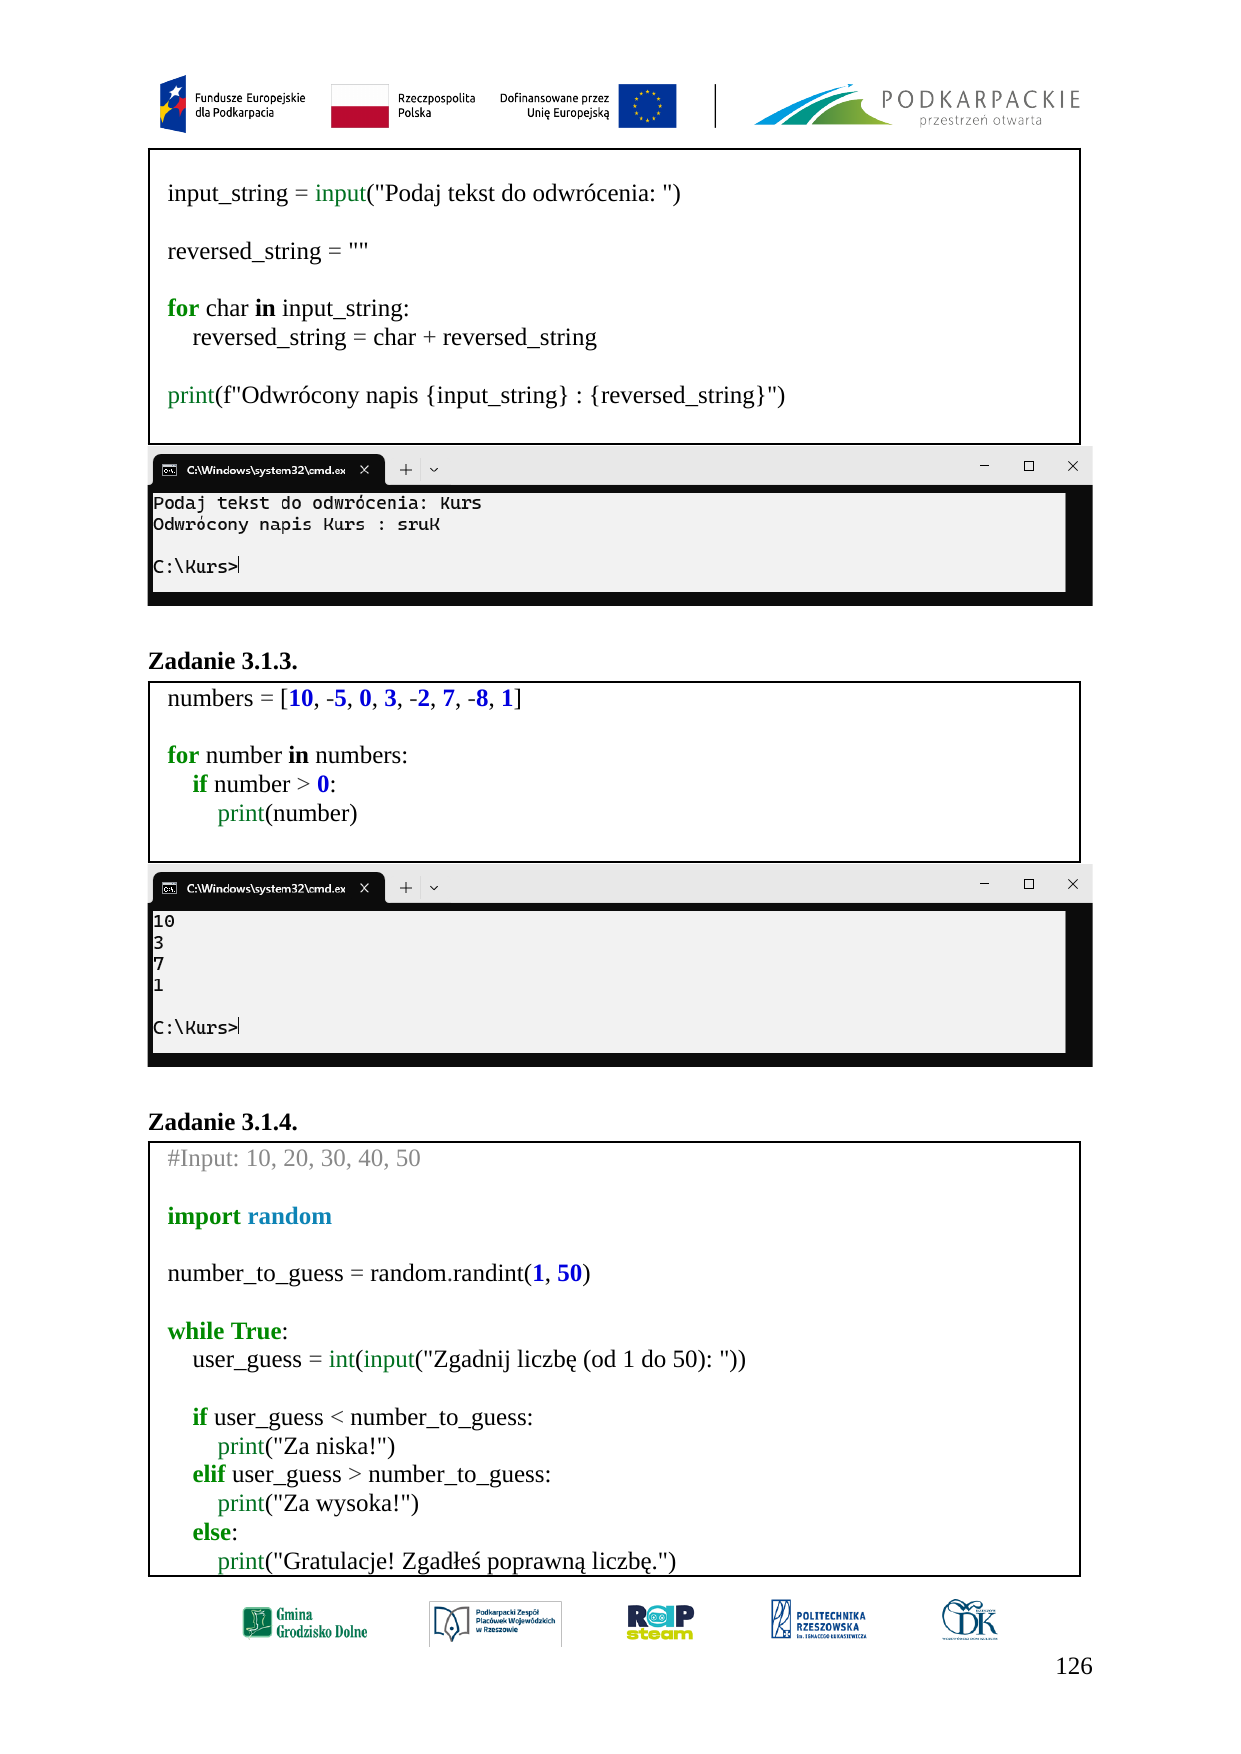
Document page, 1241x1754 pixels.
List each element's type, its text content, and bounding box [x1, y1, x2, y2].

text Zadanie 3.1.4. [148, 1107, 1092, 1135]
table_header [150, 150, 1079, 443]
picture [147, 445, 1093, 606]
picture [147, 863, 1093, 1067]
table_header [150, 683, 1079, 861]
table_header [150, 1143, 1079, 1574]
picture [242, 1585, 998, 1652]
text Zadanie 3.1.3. [148, 646, 1092, 675]
picture [147, 60, 1093, 148]
